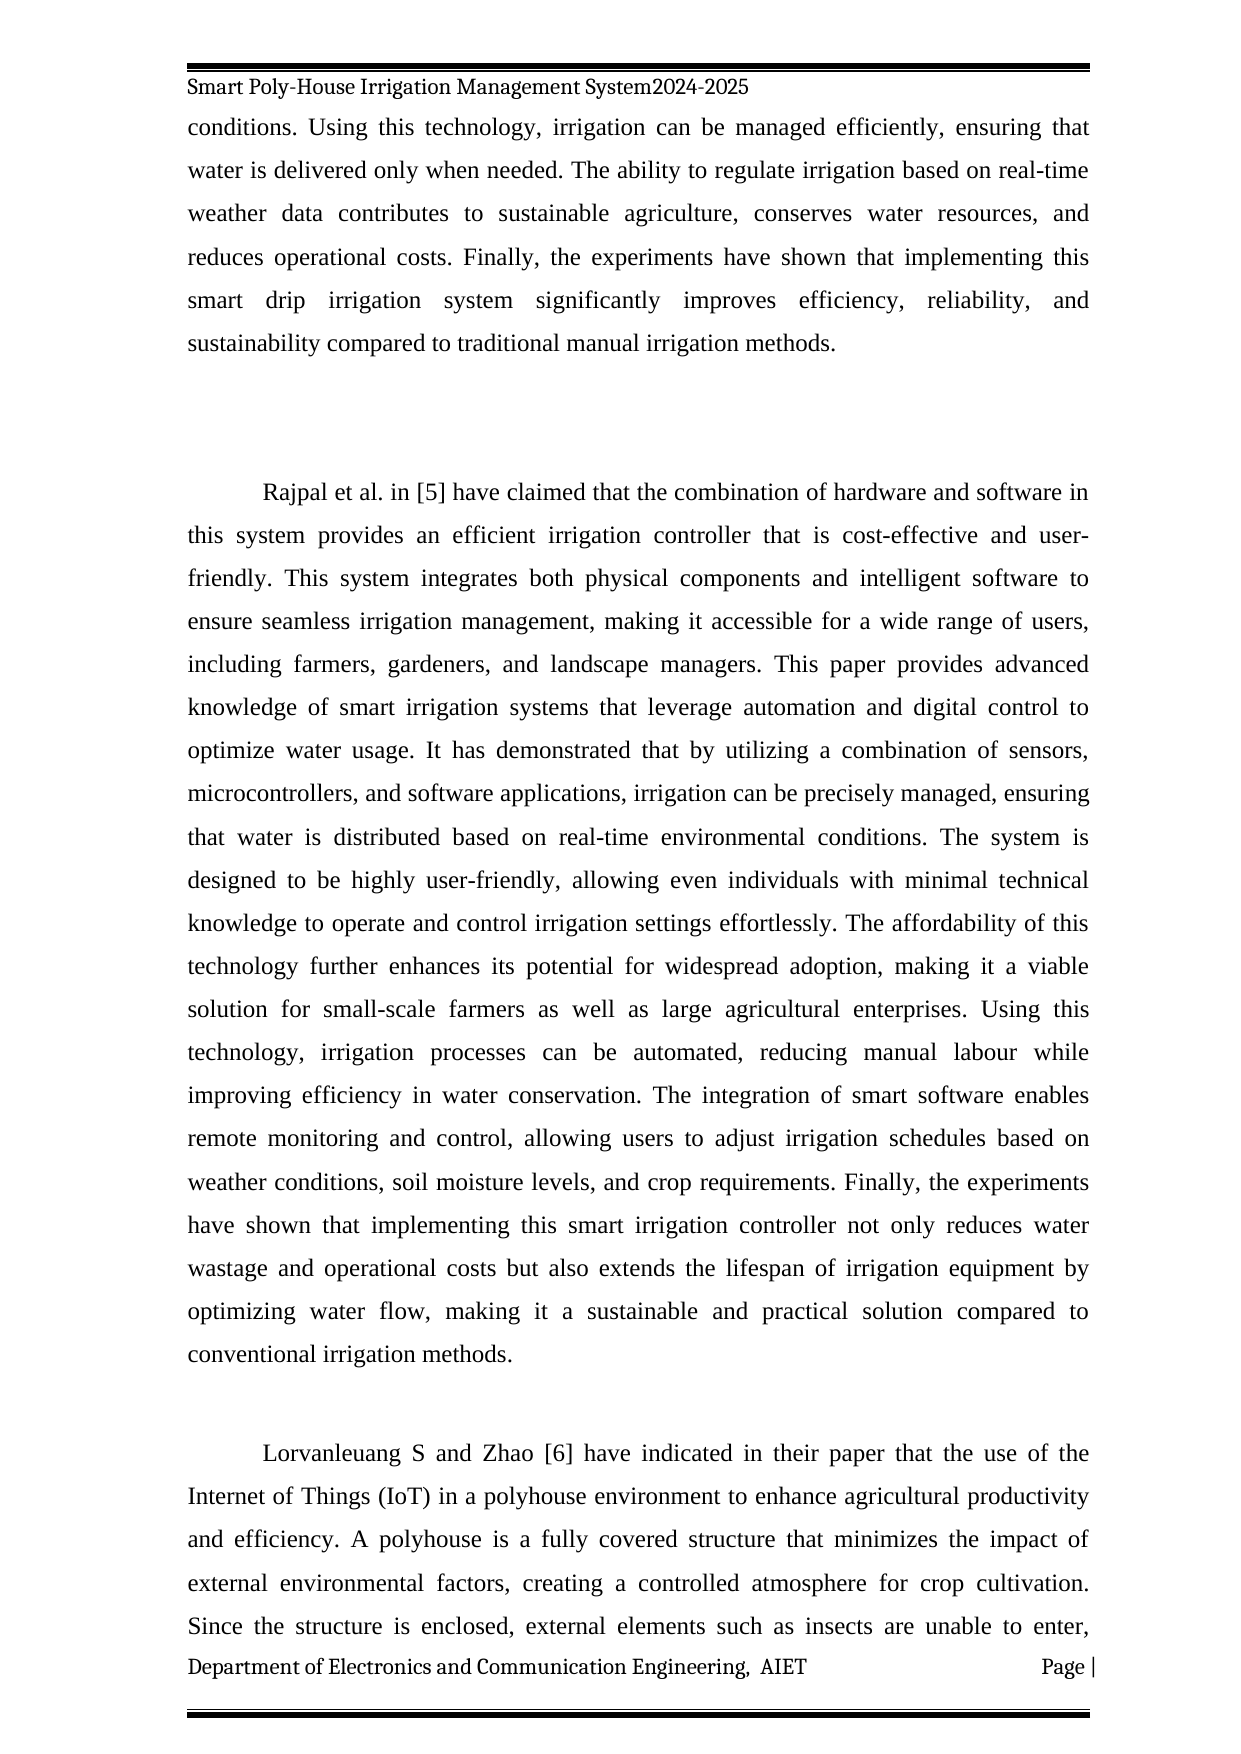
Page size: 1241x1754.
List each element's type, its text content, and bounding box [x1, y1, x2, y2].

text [187, 1438, 1090, 1639]
text Rajpal et al. in [5] have claimed that the combination of hardware and software in this system provides an efficient irrigation controller that is cost-effective and user-friendly. This system integrates both physical components and intelligent software to ensure seamless irrigation management, making it accessible for a wide range of users, including farmers, gardeners, and landscape managers. This paper provides advanced knowledge of smart irrigation systems that leverage automation and digital control to optimize water usage. It has demonstrated that by utilizing a combination of sensors, microcontrollers, and software applications, irrigation can be precisely managed, ensuring that water is distributed based on real-time environmental conditions. The system is designed to be highly user-friendly, allowing even individuals with minimal technical knowledge to operate and control irrigation settings effortlessly. The affordability of this technology further enhances its potential for widespread adoption, making it a viable solution for small-scale farmers as well as large agricultural enterprises. Using this technology, irrigation processes can be automated, reducing manual labour while improving efficiency in water conservation. The integration of smart software enables remote monitoring and control, allowing users to adjust irrigation schedules based on weather conditions, soil moisture levels, and crop requirements. Finally, the experiments have shown that implementing this smart irrigation controller not only reduces water wastage and operational costs but also extends the lifespan of irrigation equipment by optimizing water flow, making it a sustainable and practical solution compared to conventional irrigation methods. [187, 477, 1090, 1368]
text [187, 112, 1090, 357]
